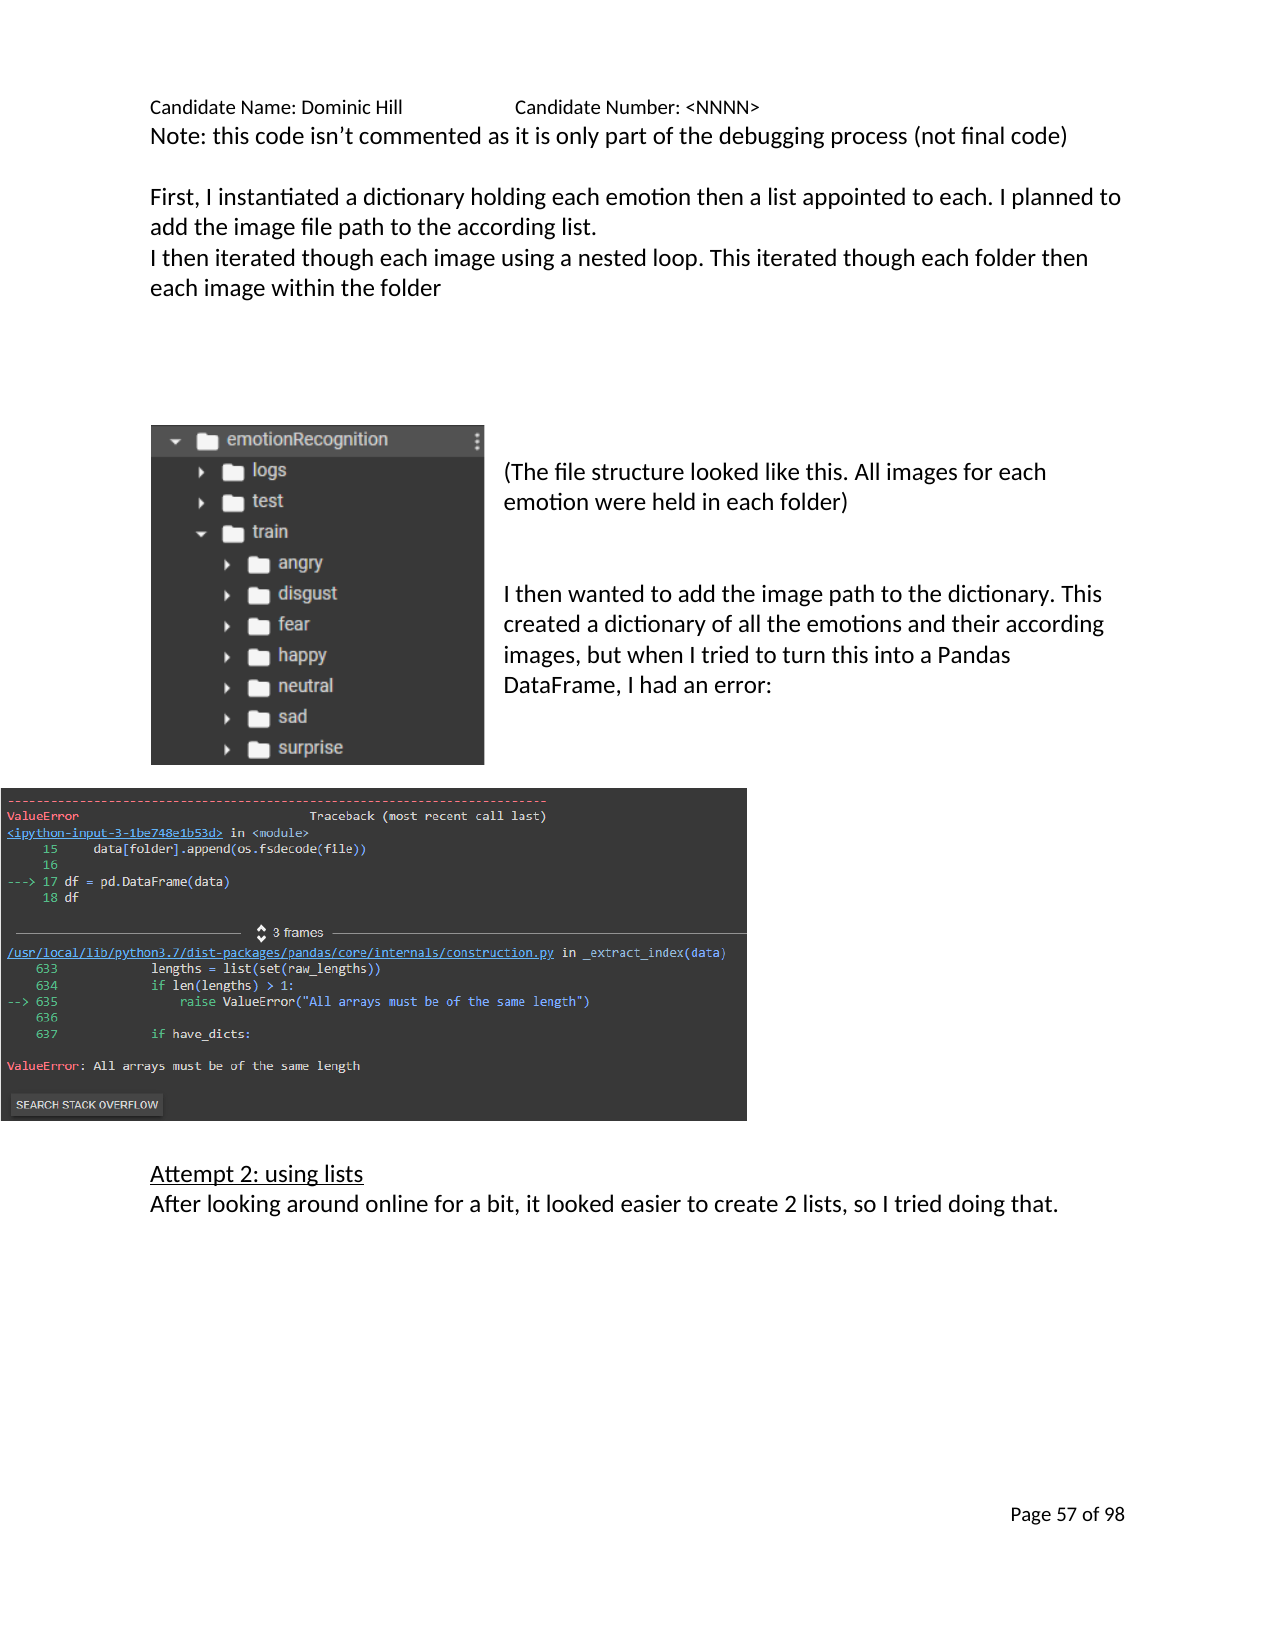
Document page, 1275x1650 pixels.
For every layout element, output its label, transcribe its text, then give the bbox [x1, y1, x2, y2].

text First, I instantiated a dictionary holding each emotion then a list appointed to each. I planned to add the image file path to the according list. [150, 181, 1125, 242]
picture [150, 425, 485, 763]
text After looking around online for a bit, it looked easier to create 2 lists, so I tried doing that. [150, 1188, 1125, 1219]
picture [0, 788, 747, 1120]
text Attempt 2: using lists [150, 1158, 1125, 1188]
text I then iterated though each image using a nested loop. This iterated though each folder then each image within the folder [150, 242, 1125, 303]
text Note: this code isn’t commented as it is only part of the debugging process (not final code) [150, 120, 1125, 151]
text (The file structure looked like this. All images for each emotion were held in each folder) [485, 456, 1125, 517]
text I then wanted to add the image path to the dictionary. This created a dictionary of all the emotions and their according images, but when I tried to turn this into a Pandas DataFrame, I had an error: [485, 578, 1125, 700]
